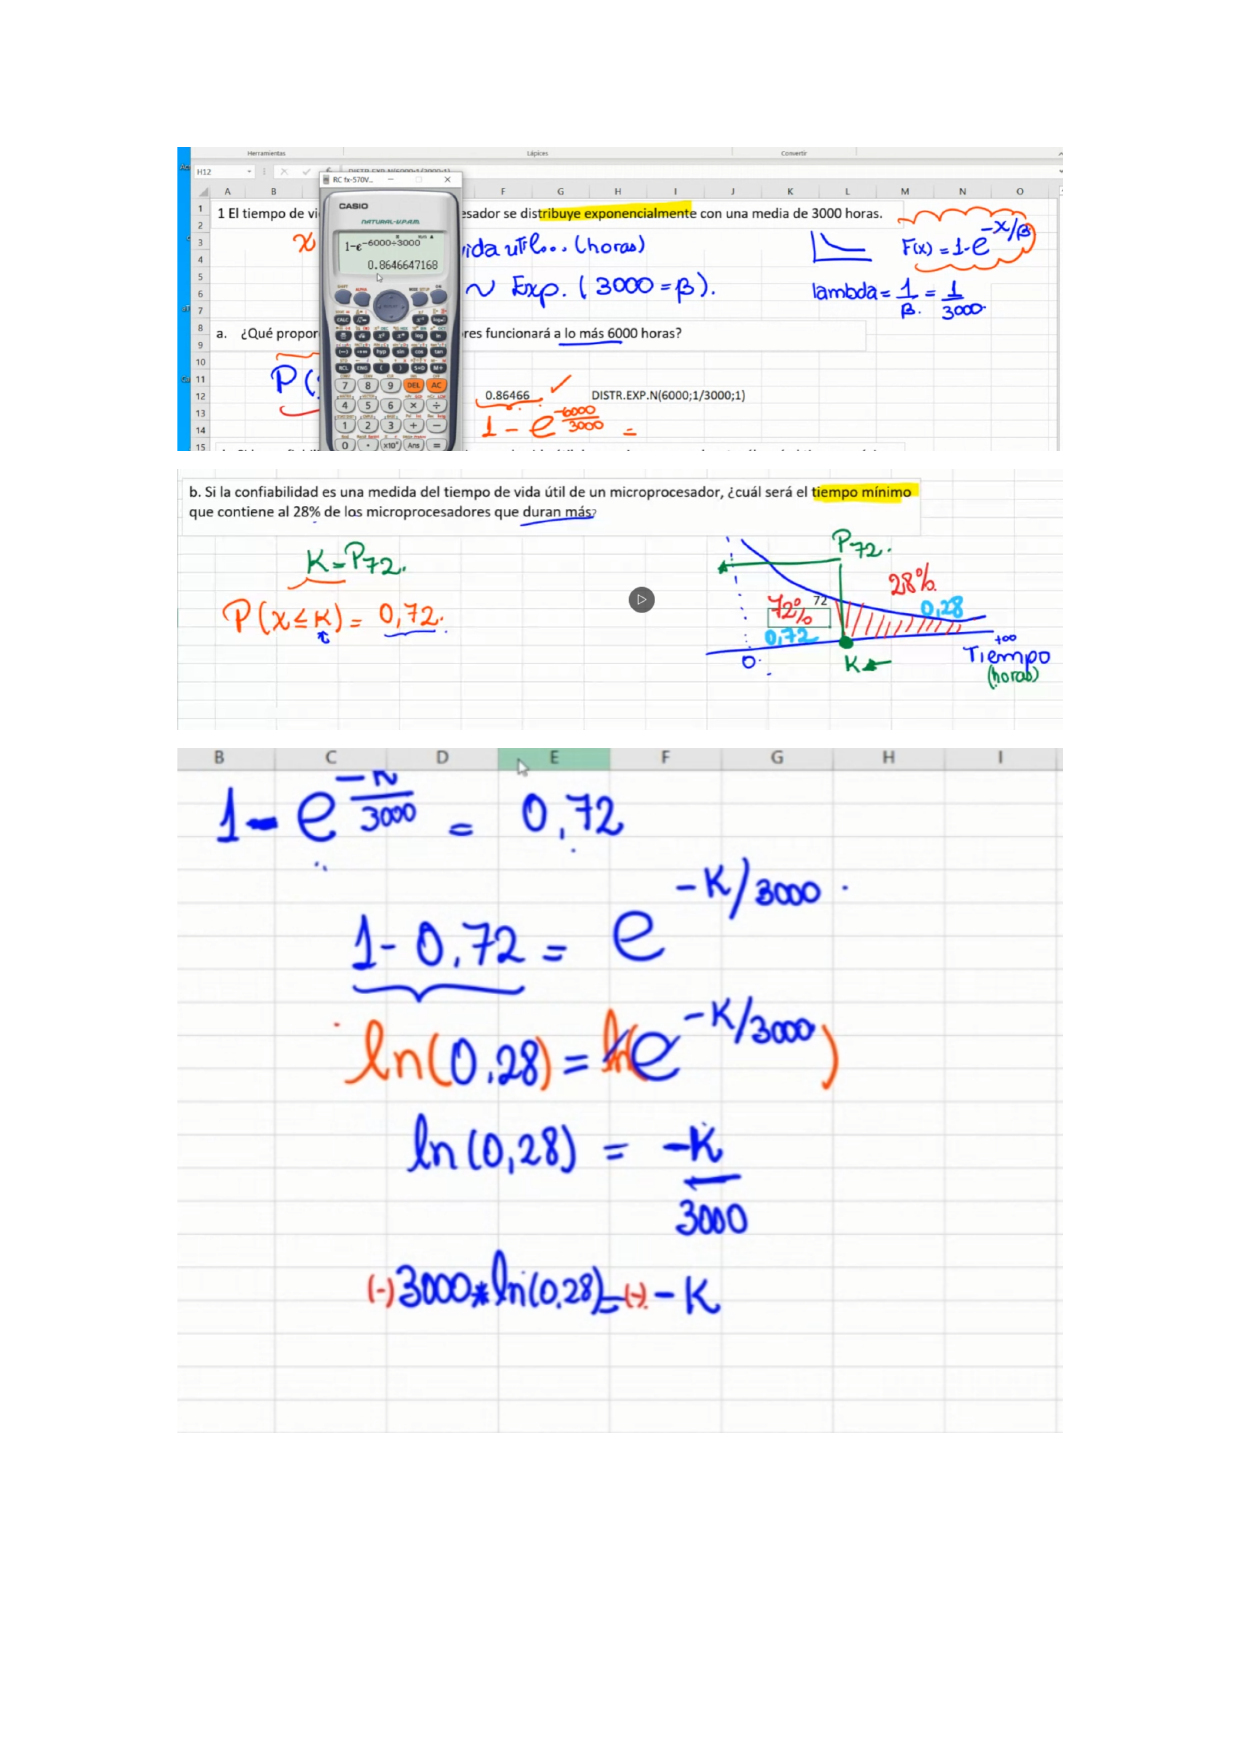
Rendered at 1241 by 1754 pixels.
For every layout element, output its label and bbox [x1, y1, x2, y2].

picture [177, 147, 1063, 451]
picture [177, 748, 1063, 1433]
picture [177, 469, 1063, 730]
picture [177, 308, 187, 339]
